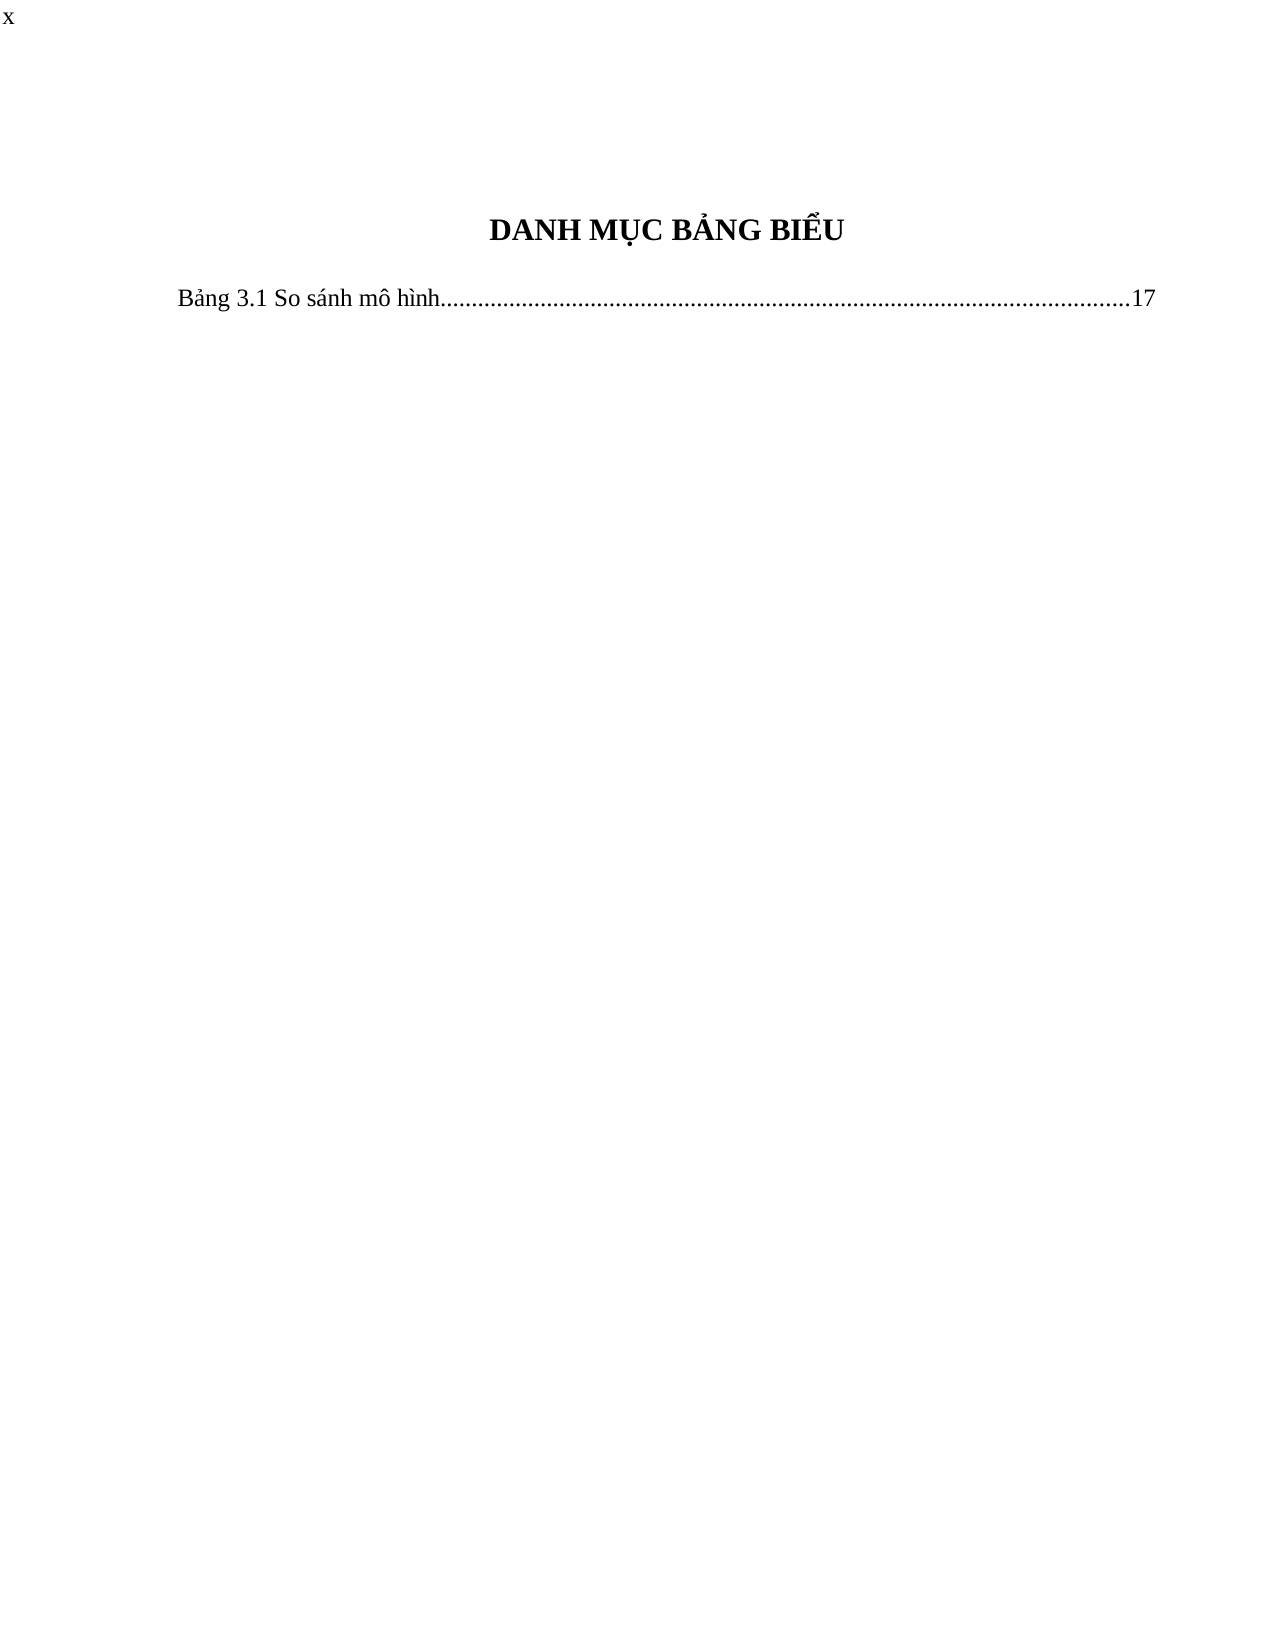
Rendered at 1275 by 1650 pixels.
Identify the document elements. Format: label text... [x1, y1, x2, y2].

subtitle DANH MỤC BẢNG BIỂU [333, 212, 1002, 247]
text Bảng 3.1 So sánh mô hình 17 [171, 283, 1162, 312]
